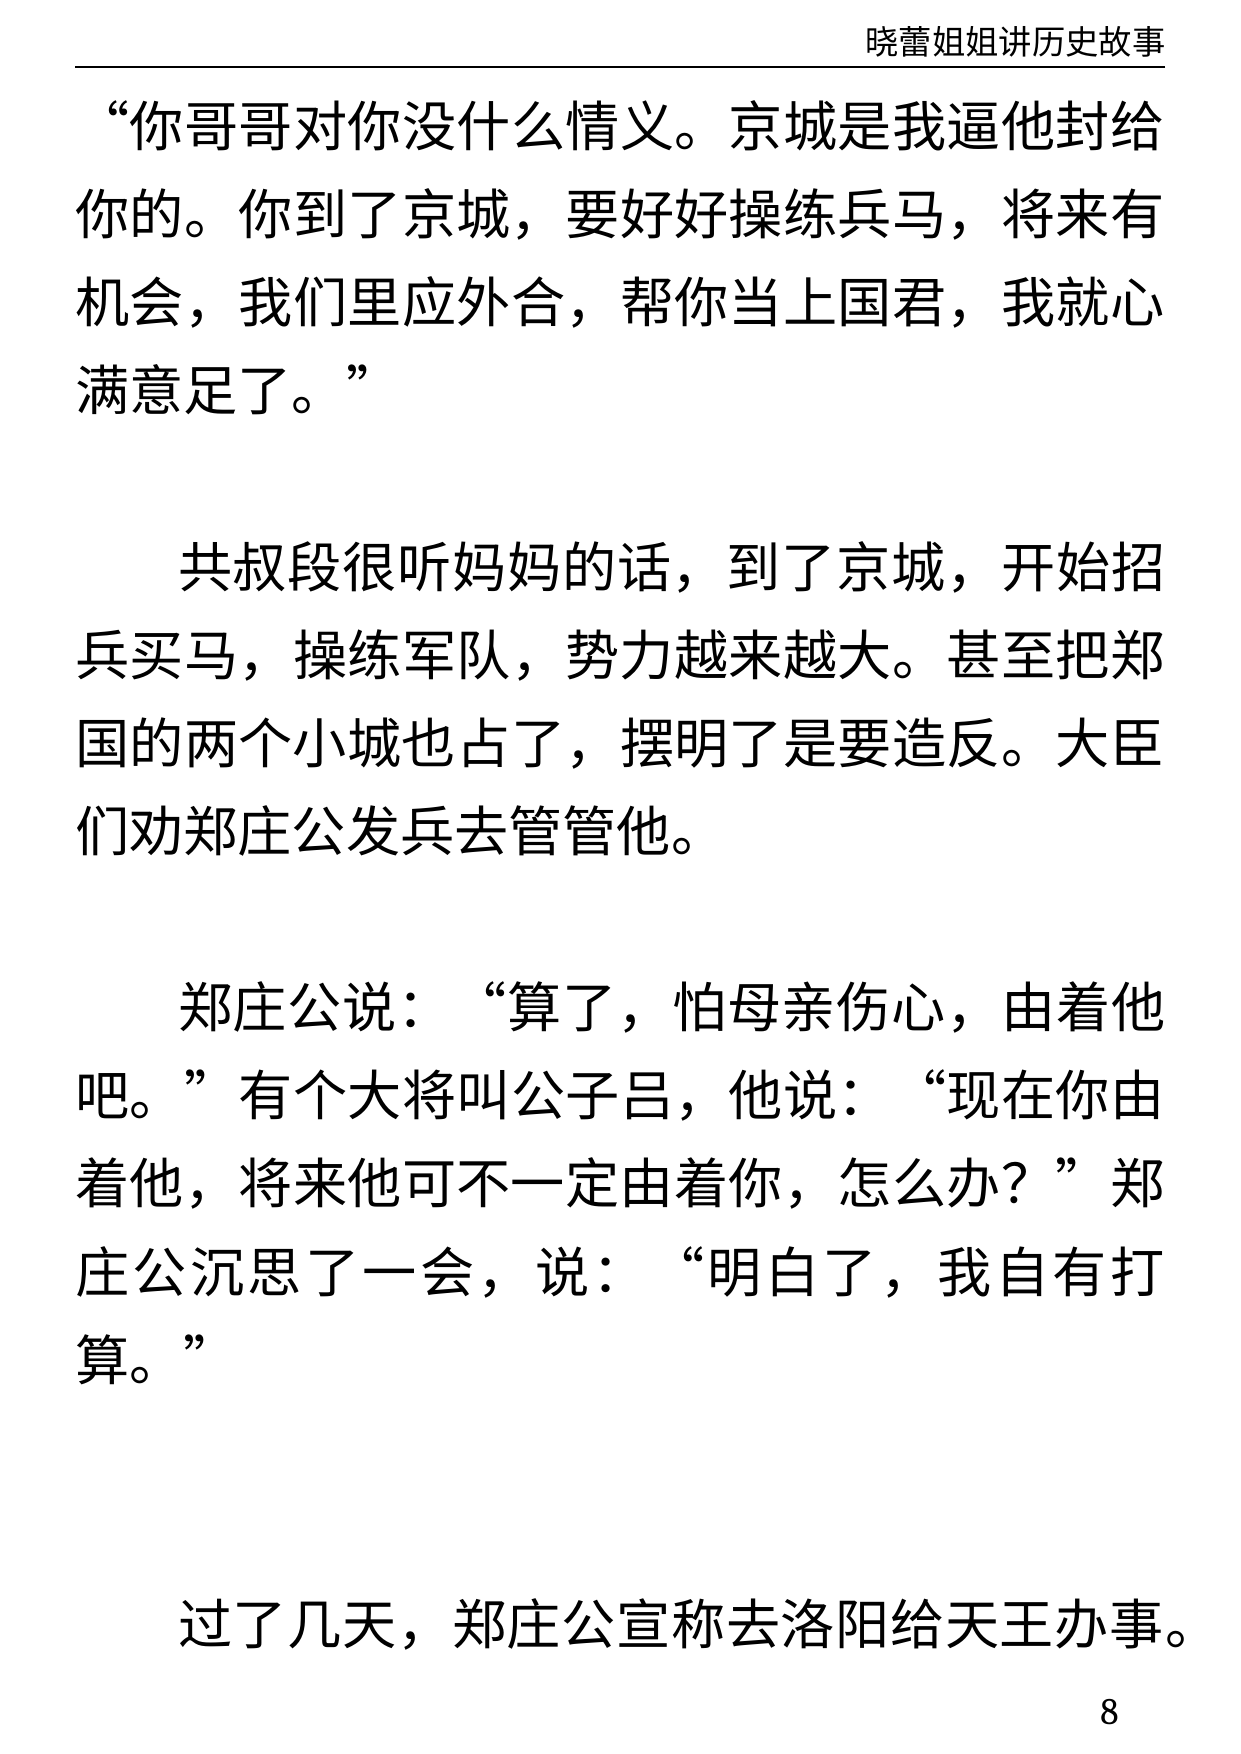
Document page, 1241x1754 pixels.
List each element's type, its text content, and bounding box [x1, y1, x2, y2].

text 郑庄公说：“算了，怕母亲伤心，由着他吧。”有个大将叫公子吕，他说：“现在你由着他，将来他可不一定由着你，怎么办？”郑庄公沉思了一会，说：“明白了，我自有打算。” [75, 960, 1165, 1401]
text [75, 79, 1165, 431]
text 共叔段很听妈妈的话，到了京城，开始招兵买马，操练军队，势力越来越大。甚至把郑国的两个小城也占了，摆明了是要造反。大臣们劝郑庄公发兵去管管他。 [75, 519, 1165, 872]
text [75, 1577, 1165, 1665]
